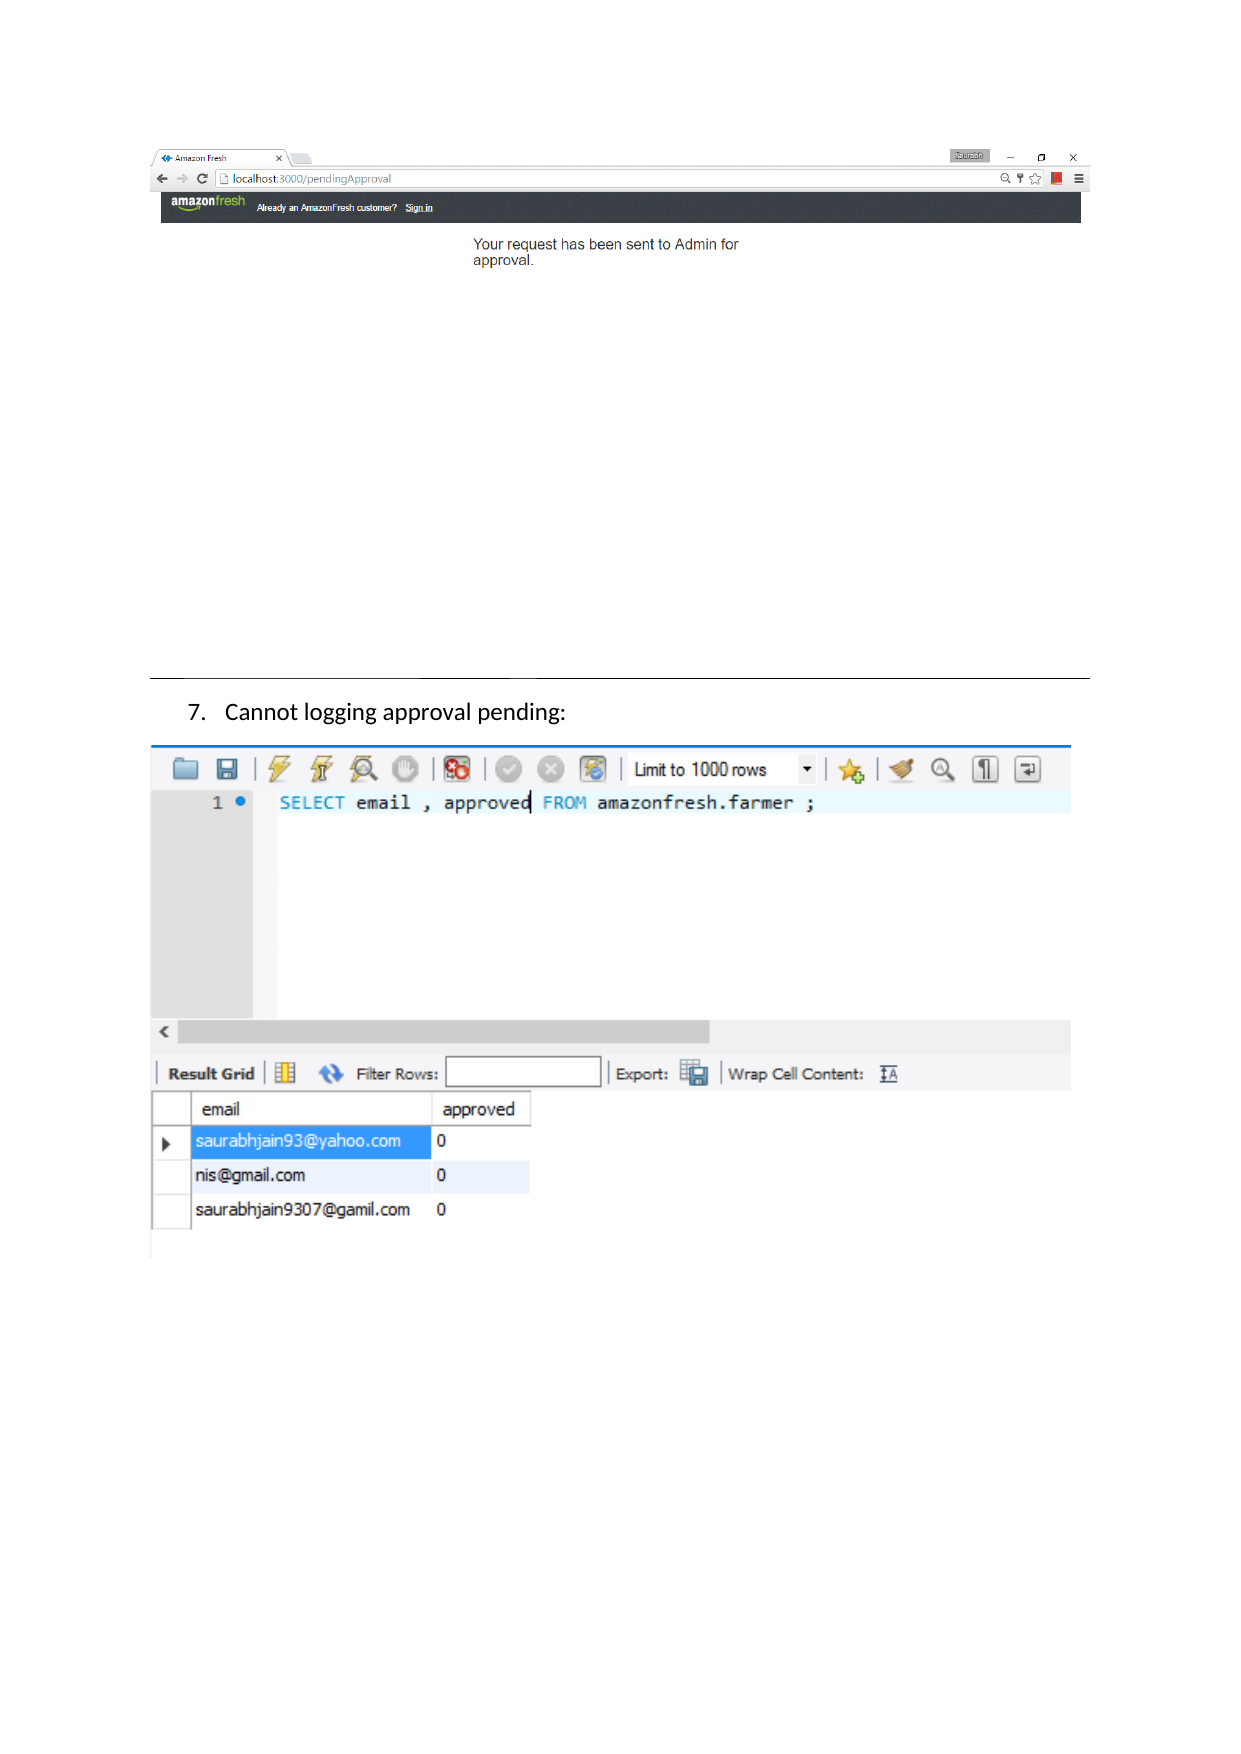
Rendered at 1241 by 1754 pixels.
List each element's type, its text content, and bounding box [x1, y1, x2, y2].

picture [150, 745, 1071, 1258]
list Cannot logging approval pending: [187, 697, 1090, 727]
picture [150, 149, 1090, 679]
